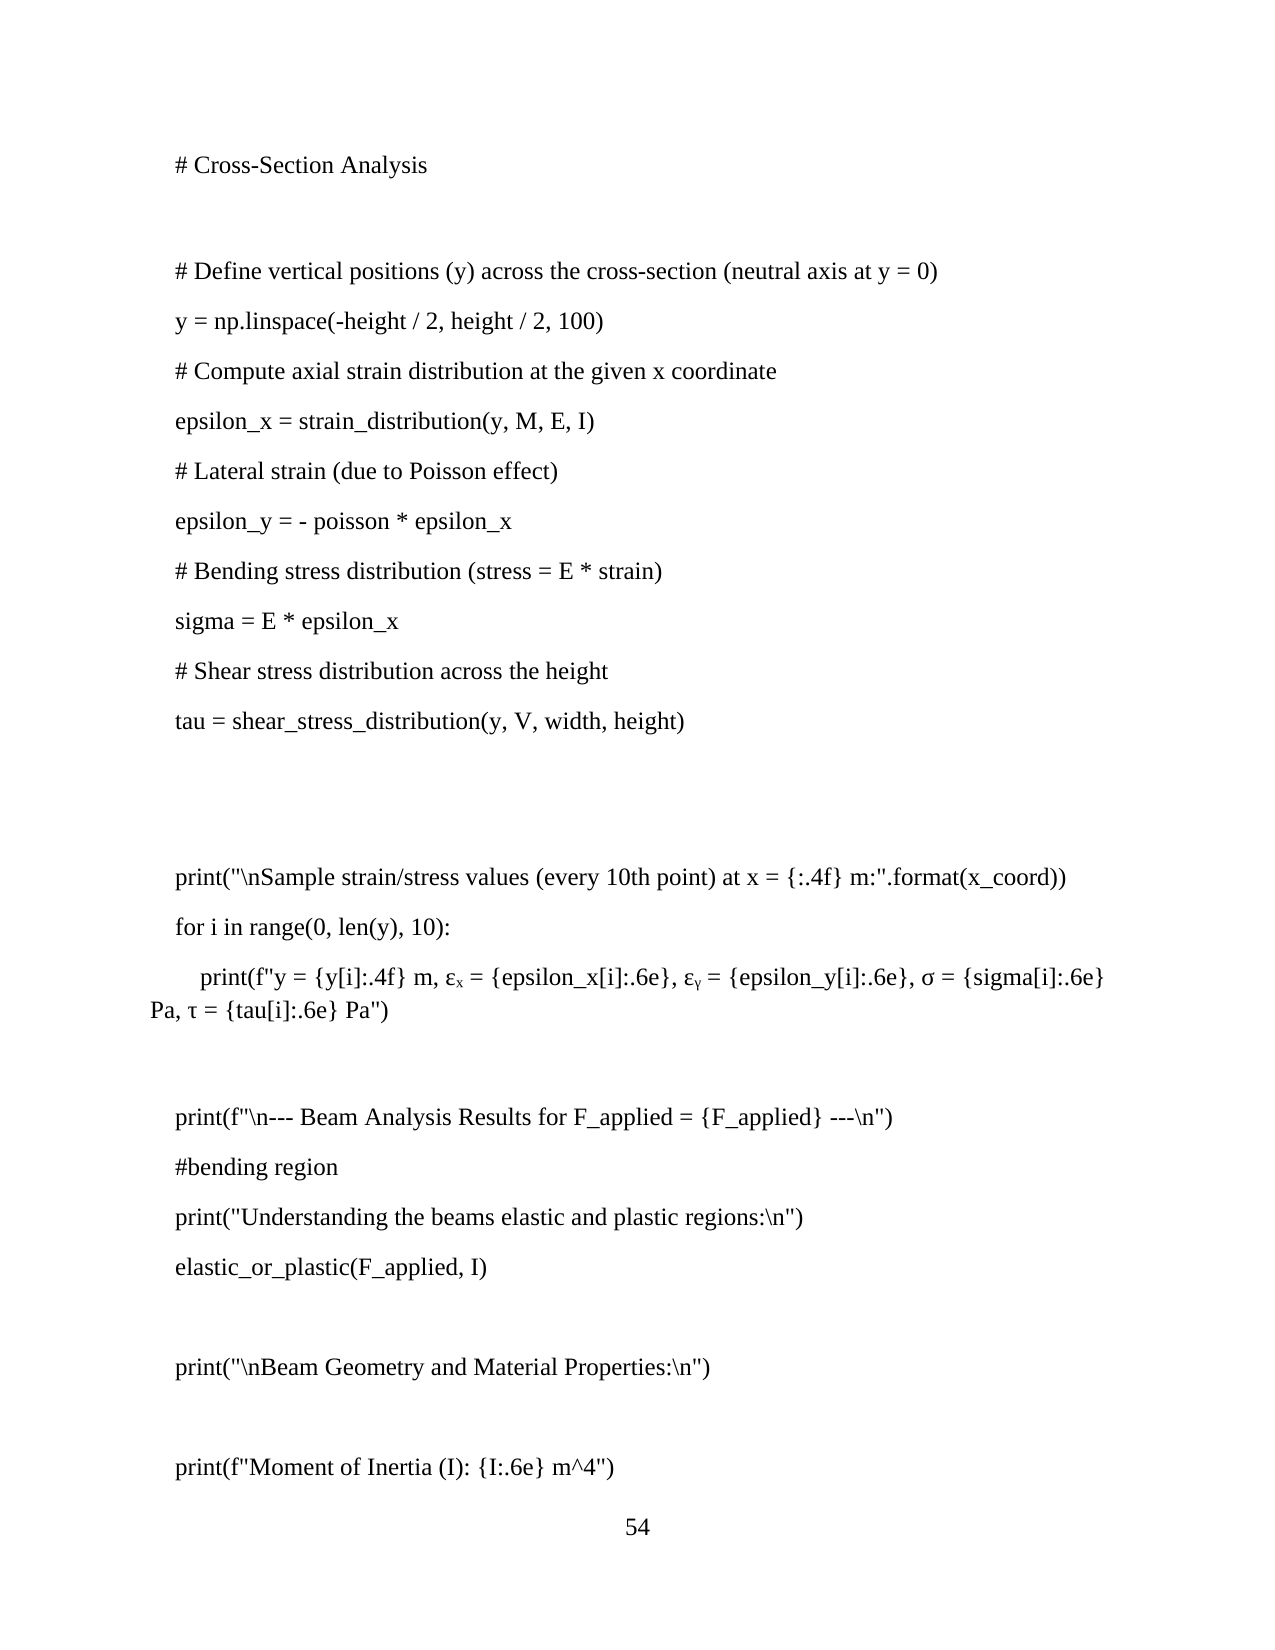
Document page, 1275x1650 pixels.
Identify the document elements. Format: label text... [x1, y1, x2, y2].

text # Shear stress distribution across the height [150, 656, 1125, 685]
text #bending region [150, 1152, 1125, 1181]
text tau = shear_stress_distribution(y, V, width, height) [150, 706, 1125, 735]
text y = np.linspace(-height / 2, height / 2, 100) [150, 306, 1125, 335]
text # Bending stress distribution (stress = E * strain) [150, 556, 1125, 585]
text print("Understanding the beams elastic and plastic regions:\n") [150, 1202, 1125, 1231]
text print("\nSample strain/stress values (every 10th point) at x = {:.4f} m:".format(x_coord)) [150, 862, 1125, 891]
text print("\nBeam Geometry and Material Properties:\n") [150, 1352, 1125, 1381]
text # Cross-Section Analysis [150, 150, 1125, 179]
text print(f"y = {y[i]:.4f} m, εₓ = {epsilon_x[i]:.6e}, εᵧ = {epsilon_y[i]:.6e}, σ = {sigma[i]:.6e} Pa, τ = {tau[i]:.6e} Pa") [150, 962, 1125, 1024]
text print(f"\n--- Beam Analysis Results for F_applied = {F_applied} ---\n") [150, 1102, 1125, 1131]
text # Compute axial strain distribution at the given x coordinate [150, 356, 1125, 385]
text print(f"Moment of Inertia (I): {I:.6e} m^4") [150, 1452, 1125, 1481]
text # Define vertical positions (y) across the cross-section (neutral axis at y = 0) [150, 256, 1125, 285]
text sigma = E * epsilon_x [150, 606, 1125, 635]
text epsilon_x = strain_distribution(y, M, E, I) [150, 406, 1125, 435]
text epsilon_y = - poisson * epsilon_x [150, 506, 1125, 535]
text # Lateral strain (due to Poisson effect) [150, 456, 1125, 485]
text elastic_or_plastic(F_applied, I) [150, 1252, 1125, 1281]
text for i in range(0, len(y), 10): [150, 912, 1125, 941]
